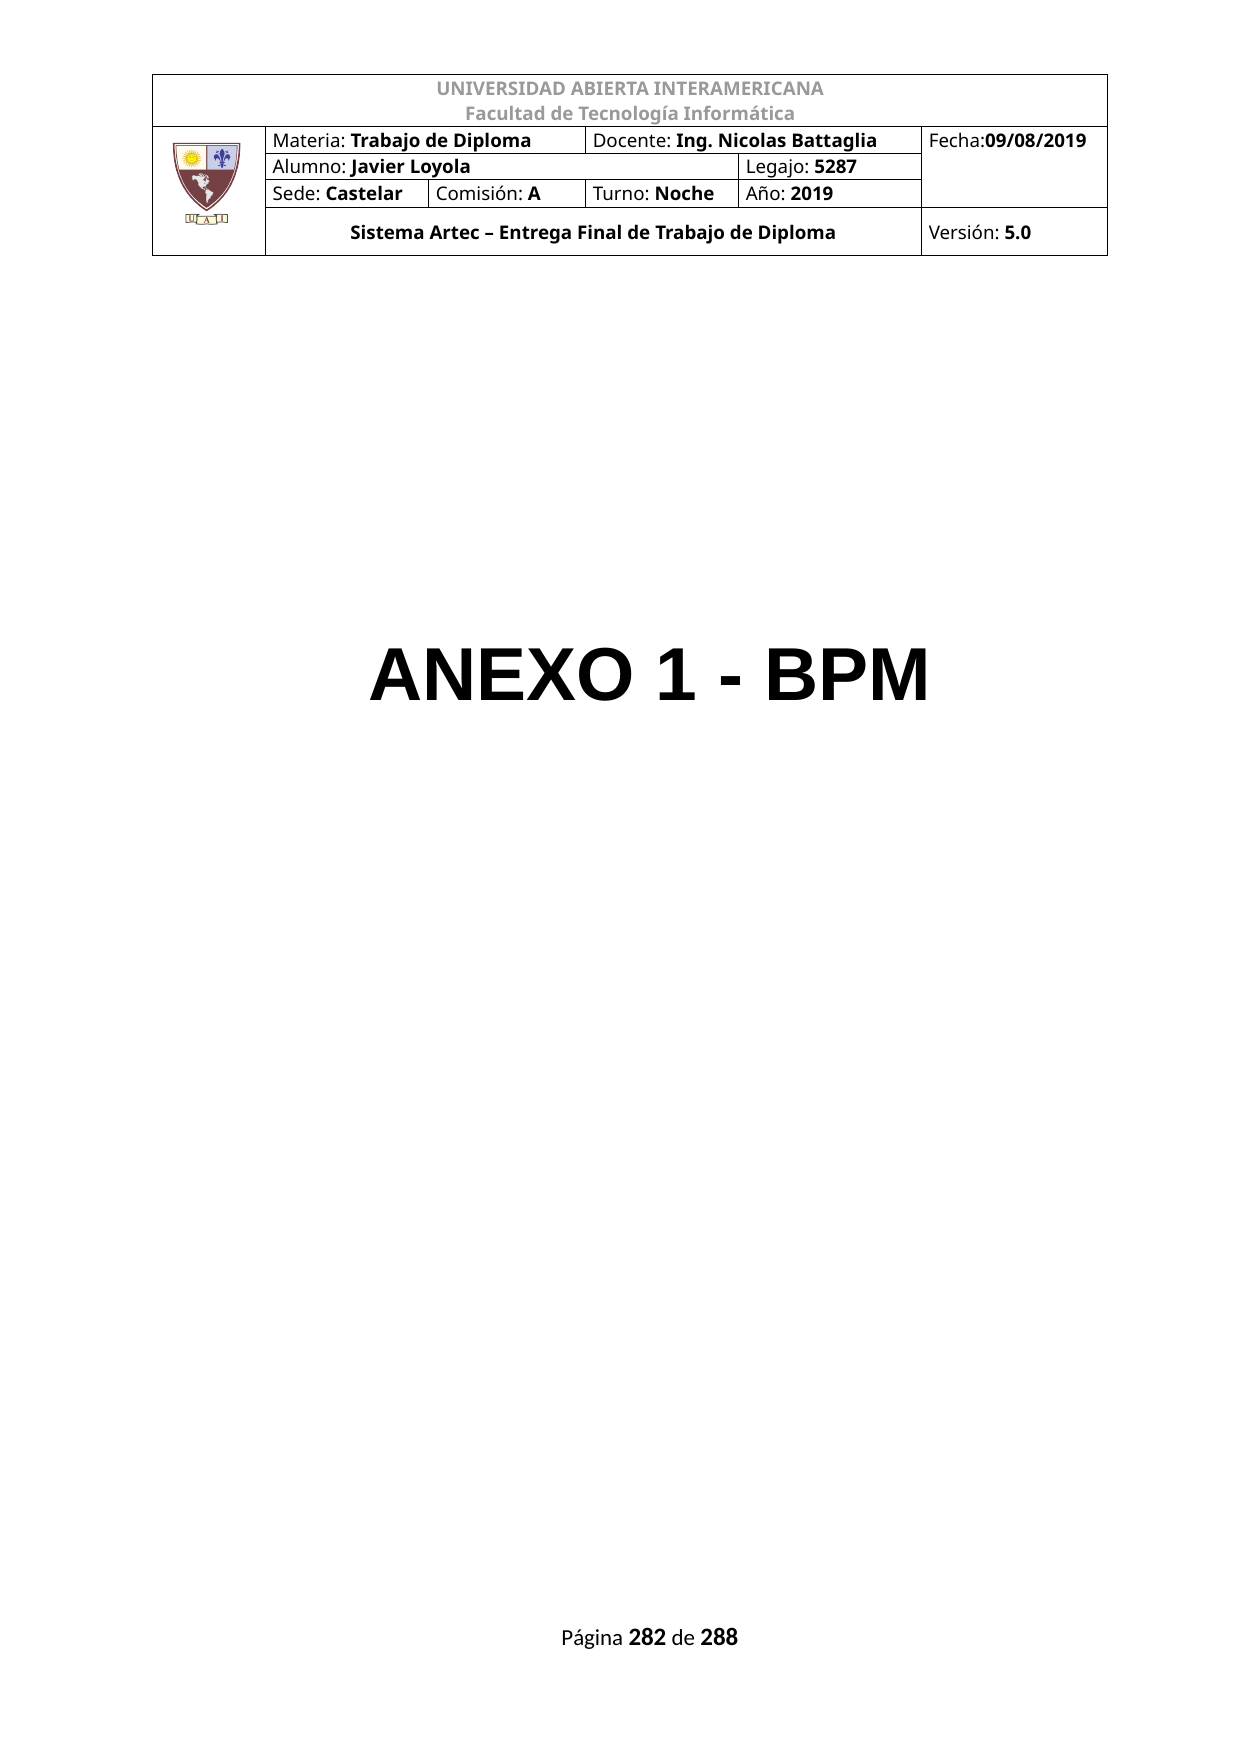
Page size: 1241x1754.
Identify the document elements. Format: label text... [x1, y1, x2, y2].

picture [157, 136, 257, 228]
text ANEXO 1 - BPM [177, 629, 1122, 716]
